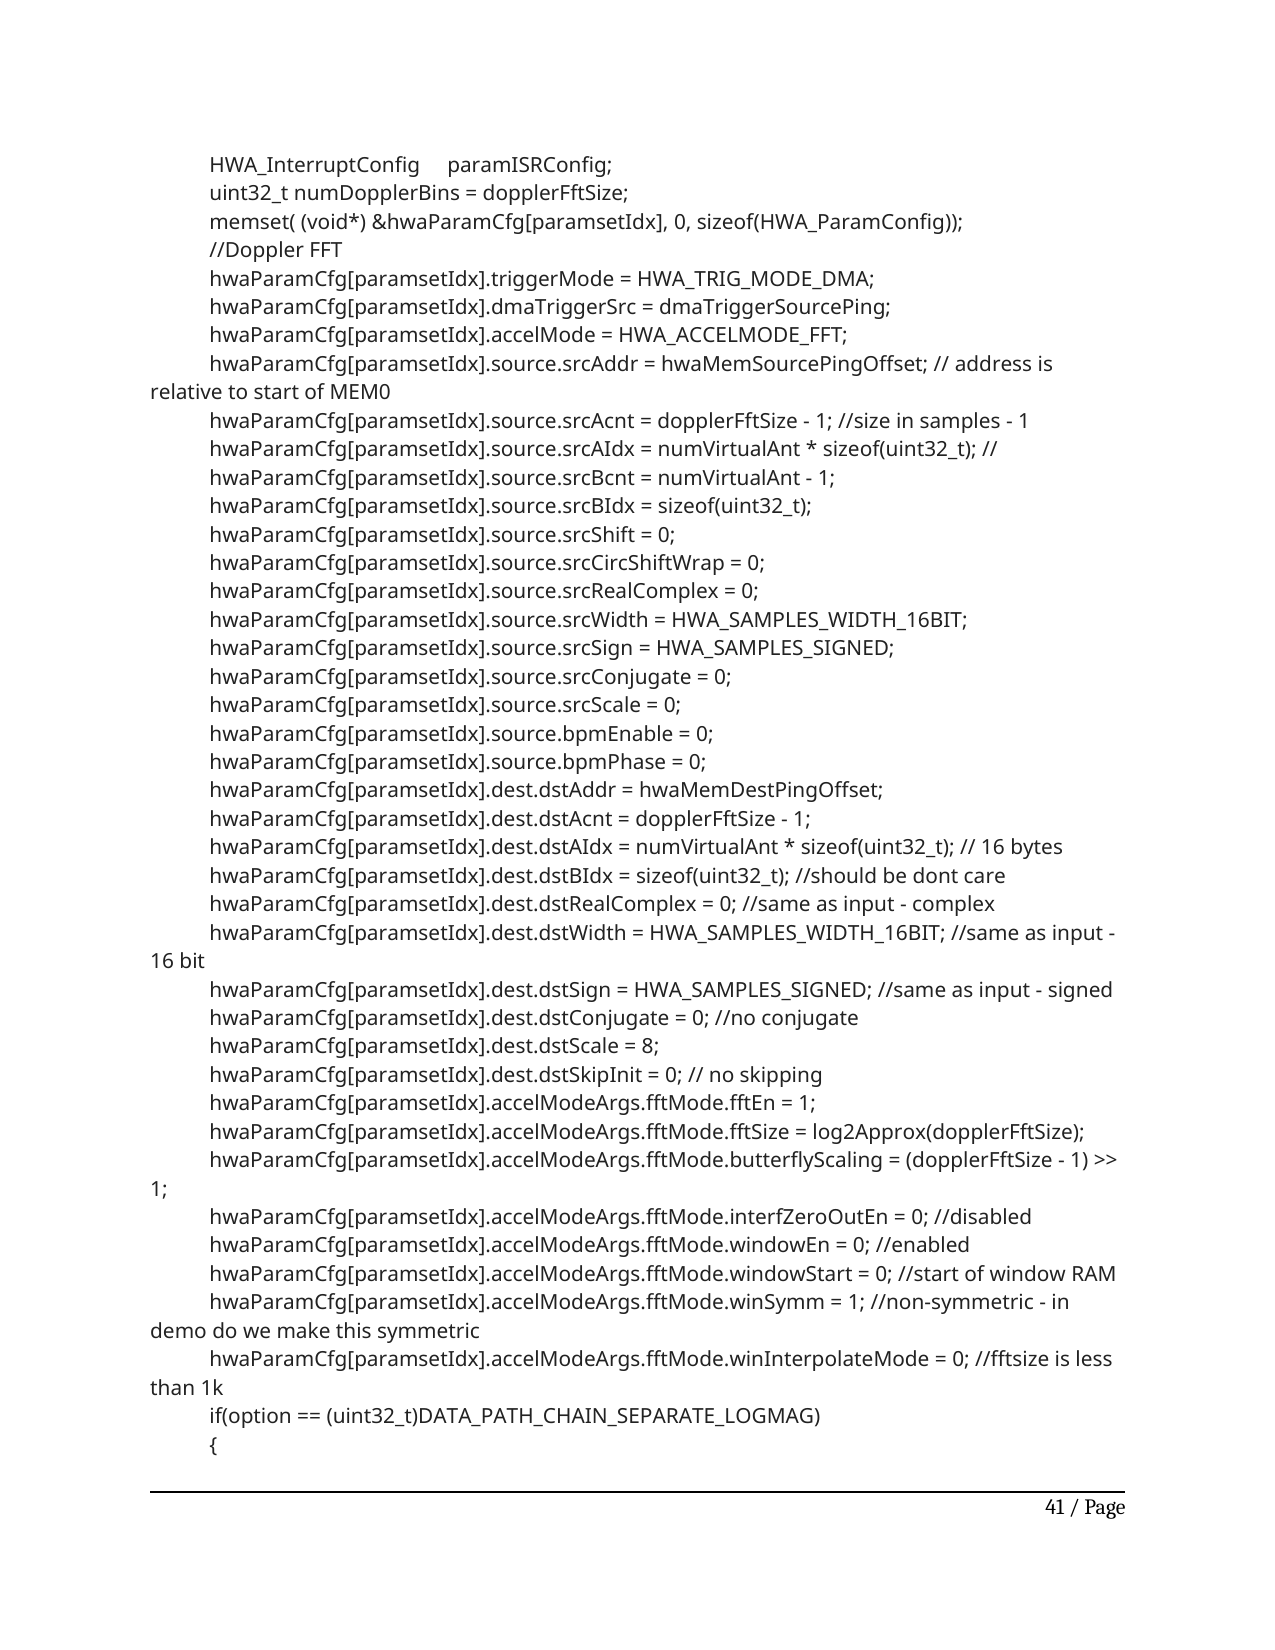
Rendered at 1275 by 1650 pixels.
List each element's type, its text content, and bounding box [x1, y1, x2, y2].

text hwaParamCfg[paramsetIdx].dest.dstConjugate = 0; //no conjugate [150, 1003, 1125, 1032]
text hwaParamCfg[paramsetIdx].source.srcAddr = hwaMemSourcePingOffset; // address is relative to start of MEM0 [150, 349, 1125, 406]
text hwaParamCfg[paramsetIdx].source.srcCircShiftWrap = 0; [150, 548, 1125, 577]
text memset( (void*) &hwaParamCfg[paramsetIdx], 0, sizeof(HWA_ParamConfig)); [150, 207, 1125, 235]
text hwaParamCfg[paramsetIdx].dest.dstScale = 8; [150, 1032, 1125, 1060]
text HWA_InterruptConfig paramISRConfig; [150, 150, 1125, 178]
text hwaParamCfg[paramsetIdx].source.srcAcnt = dopplerFftSize - 1; //size in samples - 1 [150, 406, 1125, 434]
text hwaParamCfg[paramsetIdx].dest.dstAIdx = numVirtualAnt * sizeof(uint32_t); // 16 bytes [150, 832, 1125, 861]
text hwaParamCfg[paramsetIdx].accelModeArgs.fftMode.winInterpolateMode = 0; //fftsize is less than 1k [150, 1344, 1125, 1401]
text hwaParamCfg[paramsetIdx].source.srcRealComplex = 0; [150, 577, 1125, 605]
text hwaParamCfg[paramsetIdx].triggerMode = HWA_TRIG_MODE_DMA; [150, 264, 1125, 292]
text hwaParamCfg[paramsetIdx].dest.dstAcnt = dopplerFftSize - 1; [150, 804, 1125, 832]
text hwaParamCfg[paramsetIdx].dest.dstWidth = HWA_SAMPLES_WIDTH_16BIT; //same as input - 16 bit [150, 918, 1125, 975]
text hwaParamCfg[paramsetIdx].accelModeArgs.fftMode.butterflyScaling = (dopplerFftSize - 1) >> 1; [150, 1145, 1125, 1202]
text //Doppler FFT [150, 235, 1125, 264]
text hwaParamCfg[paramsetIdx].source.bpmEnable = 0; [150, 719, 1125, 747]
text hwaParamCfg[paramsetIdx].source.srcWidth = HWA_SAMPLES_WIDTH_16BIT; [150, 605, 1125, 633]
text hwaParamCfg[paramsetIdx].dest.dstRealComplex = 0; //same as input - complex [150, 889, 1125, 918]
text hwaParamCfg[paramsetIdx].source.srcBIdx = sizeof(uint32_t); [150, 491, 1125, 520]
text hwaParamCfg[paramsetIdx].dmaTriggerSrc = dmaTriggerSourcePing; [150, 292, 1125, 321]
text hwaParamCfg[paramsetIdx].source.srcShift = 0; [150, 520, 1125, 548]
text hwaParamCfg[paramsetIdx].accelModeArgs.fftMode.fftEn = 1; [150, 1088, 1125, 1117]
text hwaParamCfg[paramsetIdx].source.bpmPhase = 0; [150, 747, 1125, 776]
text hwaParamCfg[paramsetIdx].source.srcConjugate = 0; [150, 662, 1125, 690]
text hwaParamCfg[paramsetIdx].dest.dstSign = HWA_SAMPLES_SIGNED; //same as input - signed [150, 975, 1125, 1003]
text hwaParamCfg[paramsetIdx].source.srcScale = 0; [150, 690, 1125, 719]
text hwaParamCfg[paramsetIdx].accelModeArgs.fftMode.fftSize = log2Approx(dopplerFftSize); [150, 1117, 1125, 1145]
text if(option == (uint32_t)DATA_PATH_CHAIN_SEPARATE_LOGMAG) [150, 1401, 1125, 1430]
text uint32_t numDopplerBins = dopplerFftSize; [150, 178, 1125, 207]
text hwaParamCfg[paramsetIdx].dest.dstSkipInit = 0; // no skipping [150, 1060, 1125, 1088]
text hwaParamCfg[paramsetIdx].dest.dstBIdx = sizeof(uint32_t); //should be dont care [150, 861, 1125, 889]
text hwaParamCfg[paramsetIdx].accelModeArgs.fftMode.interfZeroOutEn = 0; //disabled [150, 1202, 1125, 1231]
text hwaParamCfg[paramsetIdx].accelModeArgs.fftMode.winSymm = 1; //non-symmetric - in demo do we make this symmetric [150, 1287, 1125, 1344]
text hwaParamCfg[paramsetIdx].accelMode = HWA_ACCELMODE_FFT; [150, 321, 1125, 349]
text { [150, 1430, 1125, 1458]
text hwaParamCfg[paramsetIdx].source.srcAIdx = numVirtualAnt * sizeof(uint32_t); // [150, 434, 1125, 463]
text hwaParamCfg[paramsetIdx].accelModeArgs.fftMode.windowEn = 0; //enabled [150, 1231, 1125, 1259]
text hwaParamCfg[paramsetIdx].dest.dstAddr = hwaMemDestPingOffset; [150, 776, 1125, 804]
text hwaParamCfg[paramsetIdx].source.srcBcnt = numVirtualAnt - 1; [150, 463, 1125, 491]
text hwaParamCfg[paramsetIdx].accelModeArgs.fftMode.windowStart = 0; //start of window RAM [150, 1259, 1125, 1287]
text hwaParamCfg[paramsetIdx].source.srcSign = HWA_SAMPLES_SIGNED; [150, 633, 1125, 662]
